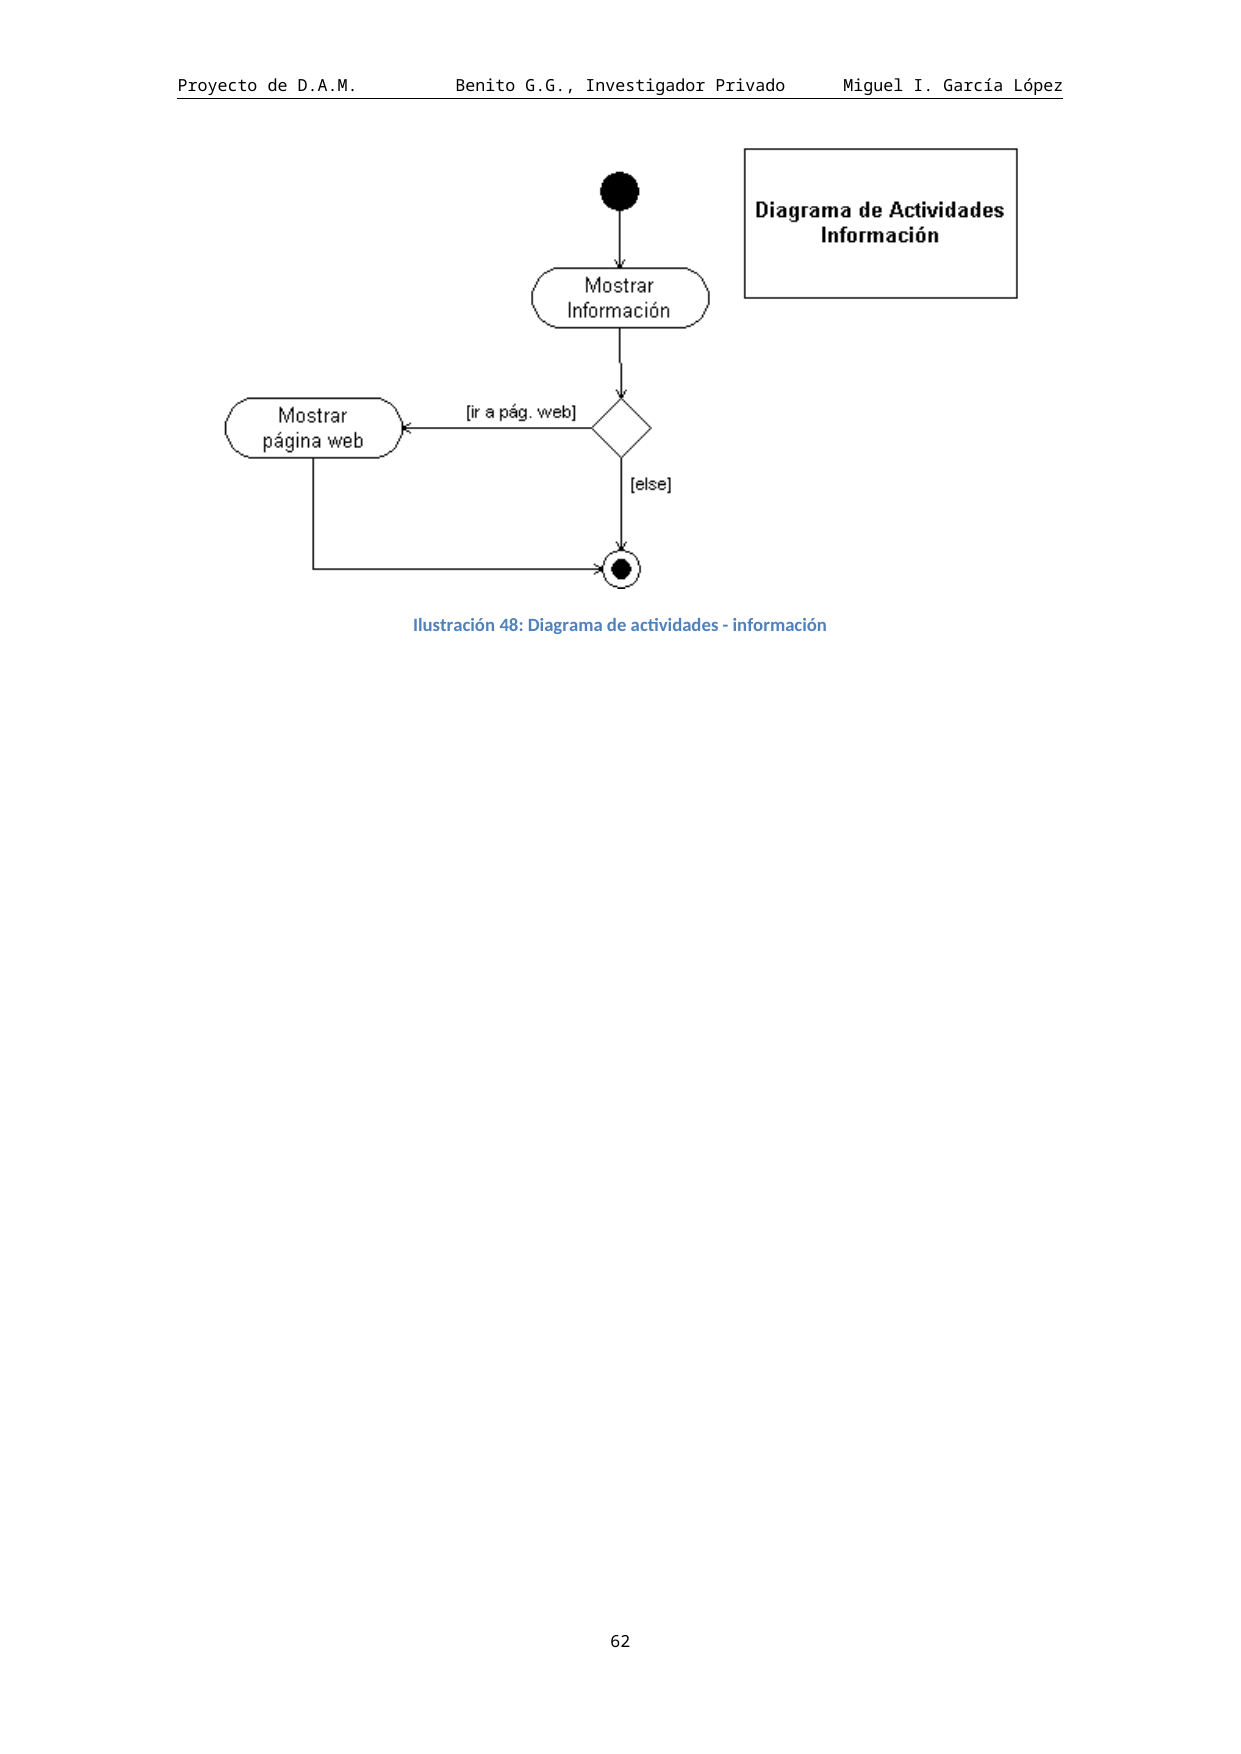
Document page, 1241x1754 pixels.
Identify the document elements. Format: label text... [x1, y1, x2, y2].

picture [222, 147, 1018, 589]
